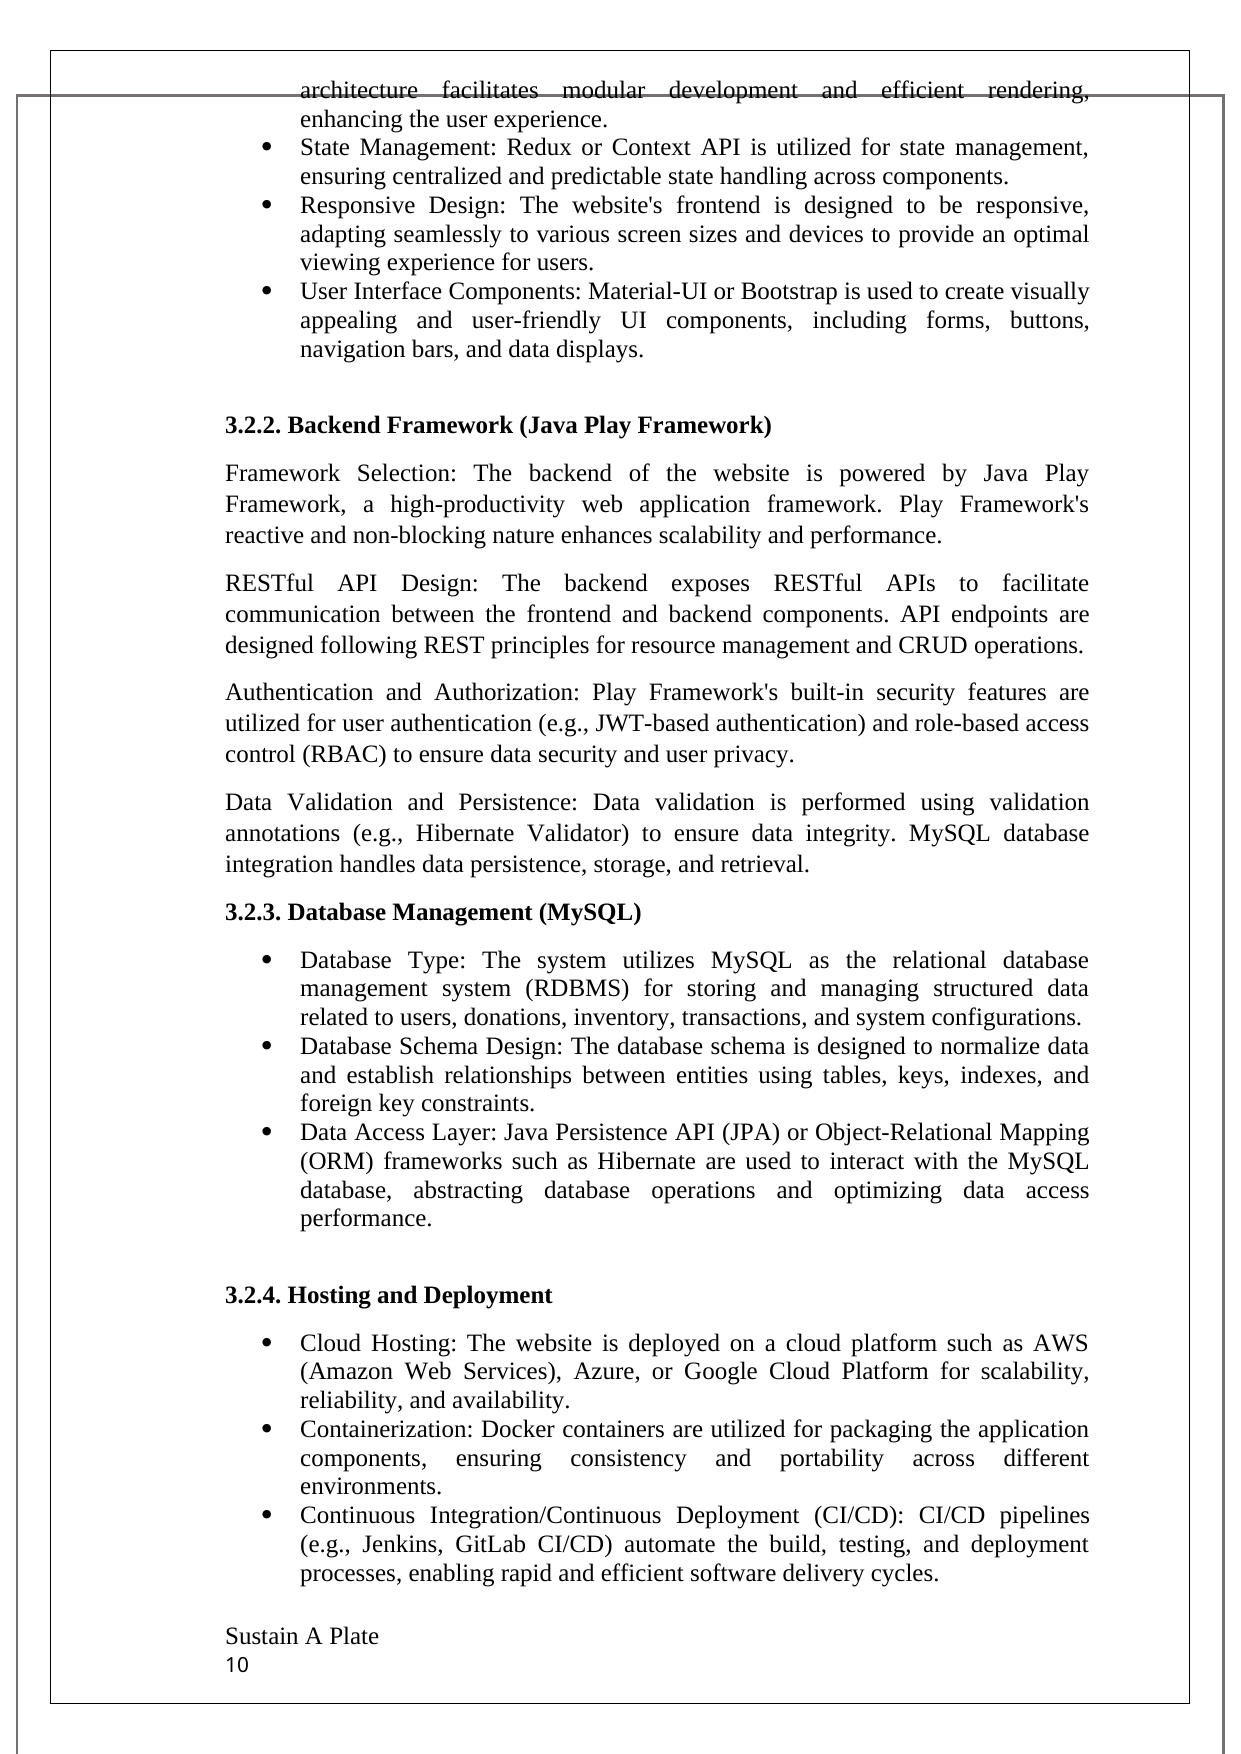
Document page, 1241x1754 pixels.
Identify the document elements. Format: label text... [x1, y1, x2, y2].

list Database Schema Design: The database schema is designed to normalize data and establish relationships between entities using tables, keys, indexes, and foreign key constraints. [262, 1136, 1090, 1222]
text Framework Selection: The backend of the website is powered by Java Play Framework, a high-productivity web application framework. Play Framework's reactive and non-blocking nature enhances scalability and performance. [225, 563, 1090, 654]
text 3.2.3. Database Management (MySQL) [225, 1002, 1090, 1031]
list Cloud Hosting: The website is deployed on a cloud platform such as AWS (Amazon Web Services), Azure, or Google Cloud Platform for scalability, reliability, and availability. [262, 1433, 1090, 1519]
list Database Type: The system utilizes MySQL as the relational database management system (RDBMS) for storing and managing structured data related to users, donations, inventory, transactions, and system configurations. [262, 1050, 1090, 1136]
text 3.2.4. Hosting and Deployment [225, 1385, 1090, 1414]
text Authentication and Authorization: Play Framework's built-in security features are utilized for user authentication (e.g., JWT-based authentication) and role-based access control (RBAC) to ensure data security and user privacy. [225, 783, 1090, 873]
text Data Validation and Persistence: Data validation is performed using validation annotations (e.g., Hibernate Validator) to ensure data integrity. MySQL database integration handles data persistence, storage, and retrieval. [225, 892, 1090, 983]
list Data Access Layer: Java Persistence API (JPA) or Object-Relational Mapping (ORM) frameworks such as Hibernate are used to interact with the MySQL database, abstracting database operations and optimizing data access performance. [262, 1222, 1090, 1337]
text 3.2.2. Backend Framework (Java Play Framework) [225, 515, 1090, 544]
list Responsive Design: The website's frontend is designed to be responsive, adapting seamlessly to various screen sizes and devices to provide an optimal viewing experience for users. [262, 295, 1090, 381]
list State Management: Redux or Context API is utilized for state management, ensuring centralized and predictable state handling across components. [262, 238, 1090, 295]
list User Interface Components: Material-UI or Bootstrap is used to create visually appealing and user-friendly UI components, including forms, buttons, navigation bars, and data displays. [262, 381, 1090, 468]
text RESTful API Design: The backend exposes RESTful APIs to facilitate communication between the frontend and backend components. API endpoints are designed following REST principles for resource management and CRUD operations. [225, 673, 1090, 764]
text 3.2.1. Frontend Technologies (React.js) [225, 75, 1090, 104]
list Framework: The frontend of the website is developed using React.js, a popular JavaScript library for building user interfaces. React component-based architecture facilitates modular development and efficient rendering, enhancing the user experience. [262, 123, 1090, 238]
